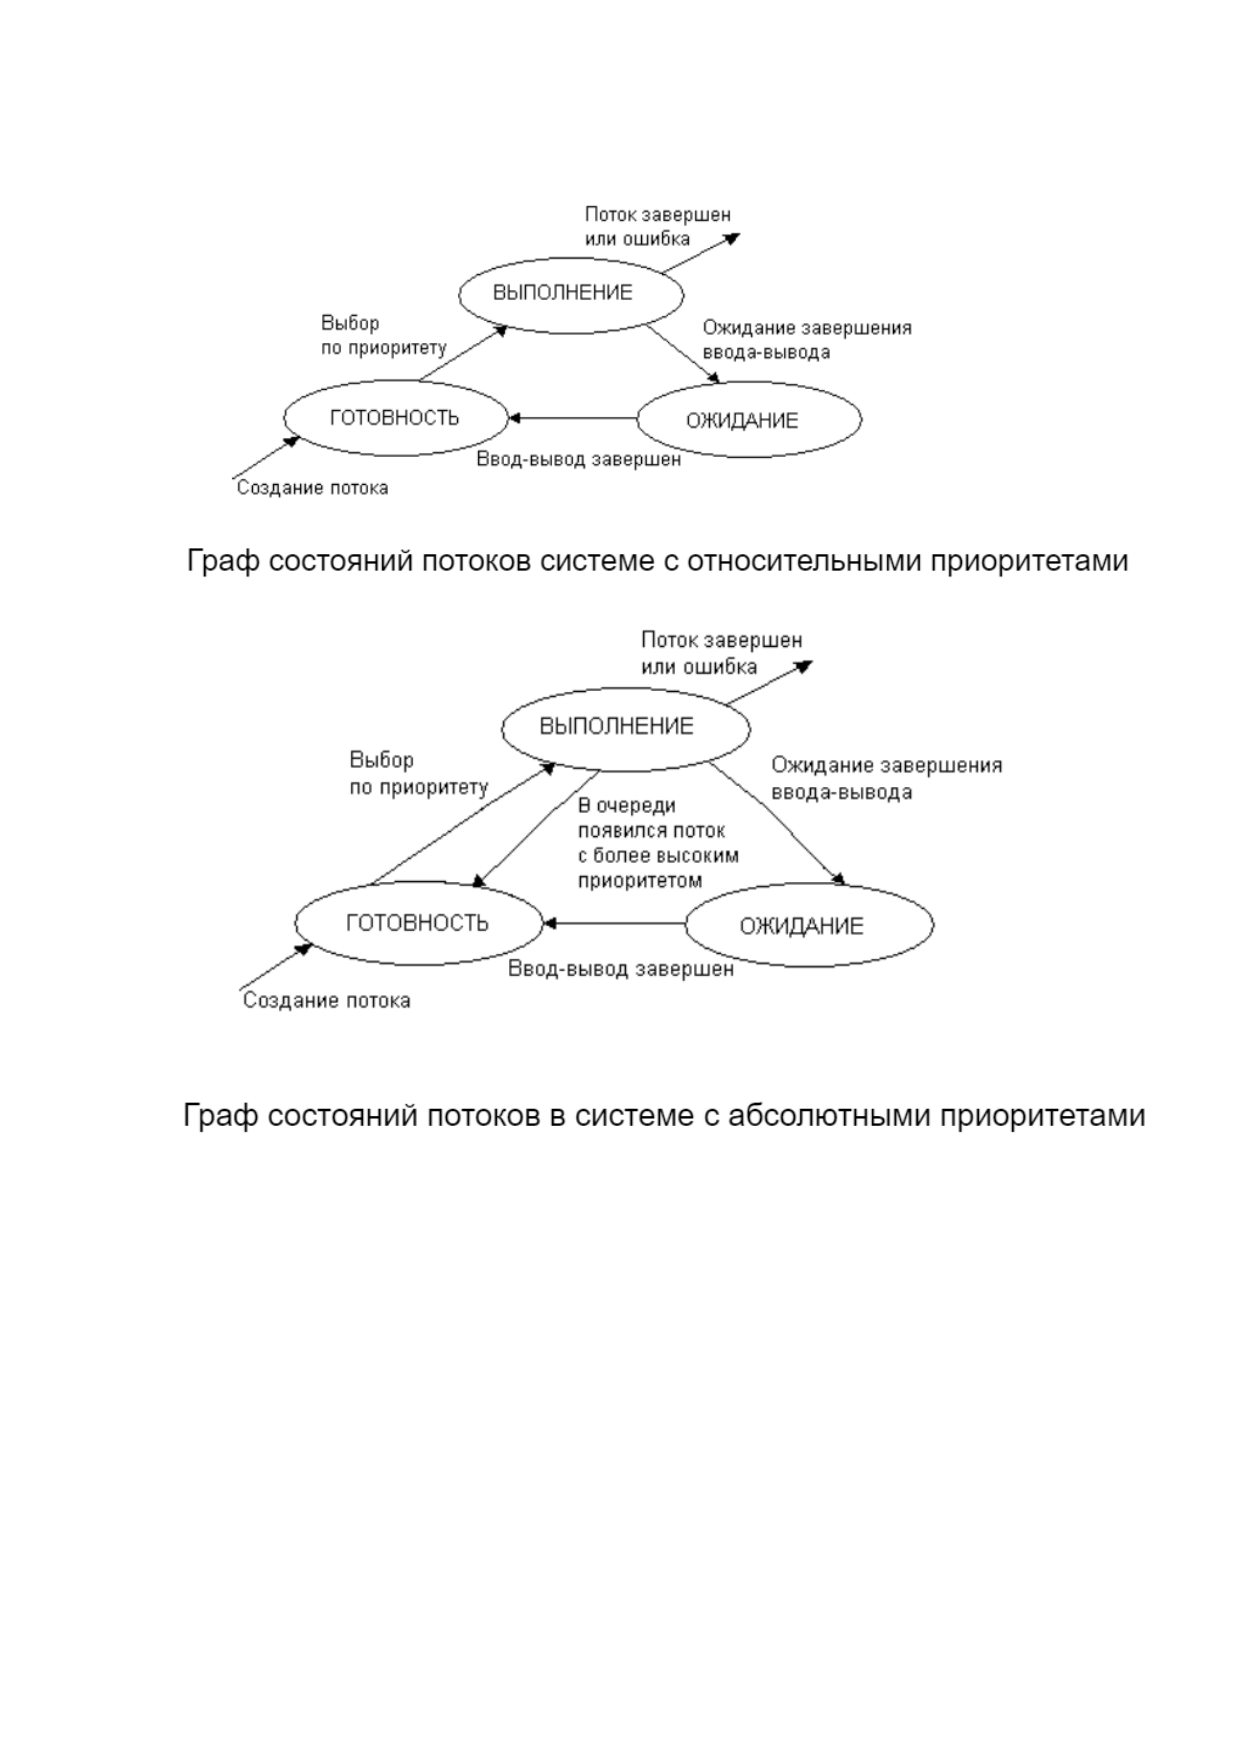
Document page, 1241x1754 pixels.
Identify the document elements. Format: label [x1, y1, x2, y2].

picture [177, 118, 1152, 1143]
